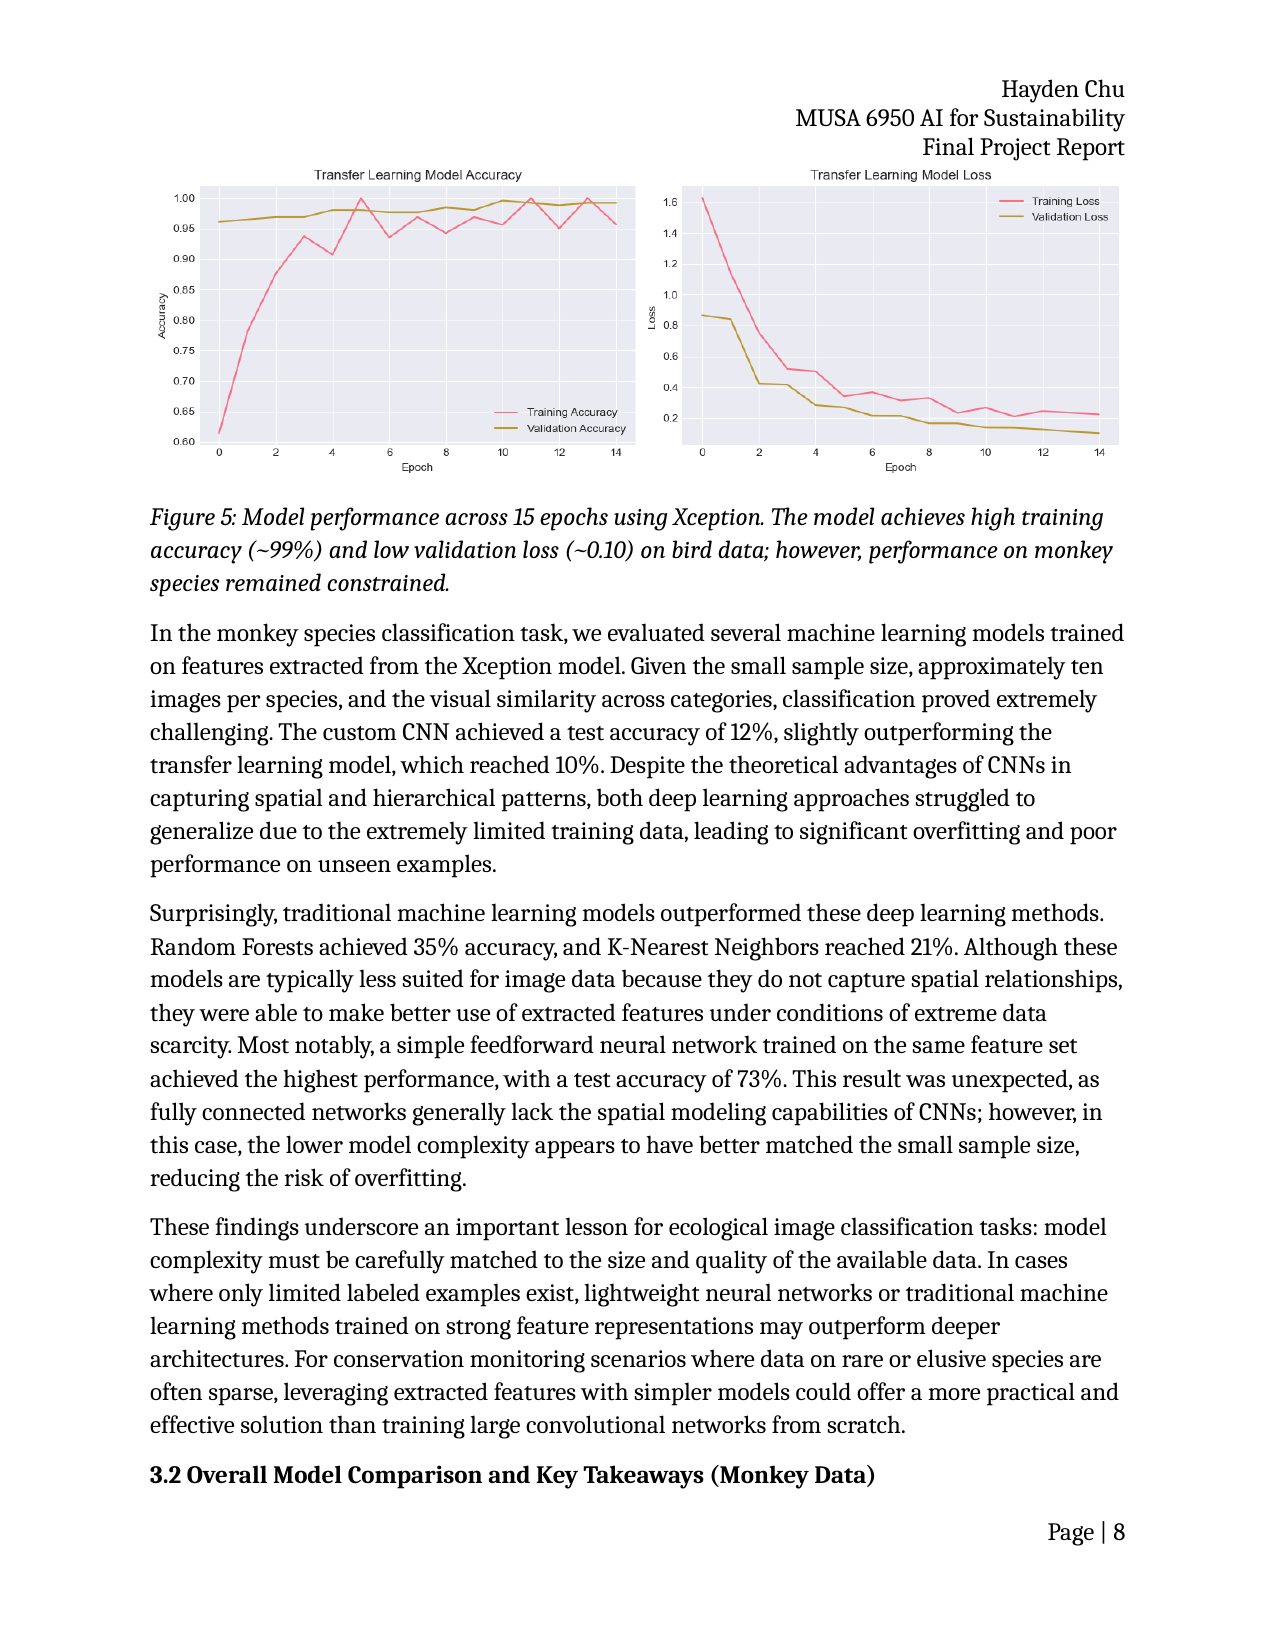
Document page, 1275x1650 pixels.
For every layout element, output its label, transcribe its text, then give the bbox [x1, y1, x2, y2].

text In the monkey species classification task, we evaluated several machine learning models trained on features extracted from the Xception model. Given the small sample size, approximately ten images per species, and the visual similarity across categories, classification proved extremely challenging. The custom CNN achieved a test accuracy of 12%, slightly outperforming the transfer learning model, which reached 10%. Despite the theoretical advantages of CNNs in capturing spatial and hierarchical patterns, both deep learning approaches struggled to generalize due to the extremely limited training data, leading to significant overfitting and poor performance on unseen examples. [150, 618, 1125, 878]
text These findings underscore an important lesson for ecological image classification tasks: model complexity must be carefully matched to the size and quality of the available data. In cases where only limited labeled examples exist, lightweight neural networks or traditional machine learning methods trained on strong feature representations may outperform deeper architectures. For conservation monitoring scenarios where data on rare or elusive species are often sparse, leveraging extracted features with simpler models could offer a more practical and effective solution than training large convolutional networks from scratch. [150, 1213, 1125, 1440]
picture [150, 161, 1125, 481]
text Surprisingly, traditional machine learning models outperformed these deep learning methods. Random Forests achieved 35% accuracy, and K-Nearest Neighbors reached 21%. Although these models are typically less suited for image data because they do not capture spatial relationships, they were able to make better use of extracted features under conditions of extreme data scarcity. Most notably, a simple feedforward neural network trained on the same feature set achieved the highest performance, with a test accuracy of 73%. This result was unexpected, as fully connected networks generally lack the spatial modeling capabilities of CNNs; however, in this case, the lower model complexity appears to have better matched the small sample size, reducing the risk of overfitting. [150, 899, 1125, 1192]
text Figure 5: Model performance across 15 epochs using Xception. The model achieves high training accuracy (~99%) and low validation loss (~0.10) on bird data; however, performance on monkey species remained constrained. [150, 503, 1125, 598]
text 3.2 Overall Model Comparison and Key Takeaways (Monkey Data) [150, 1461, 1125, 1490]
